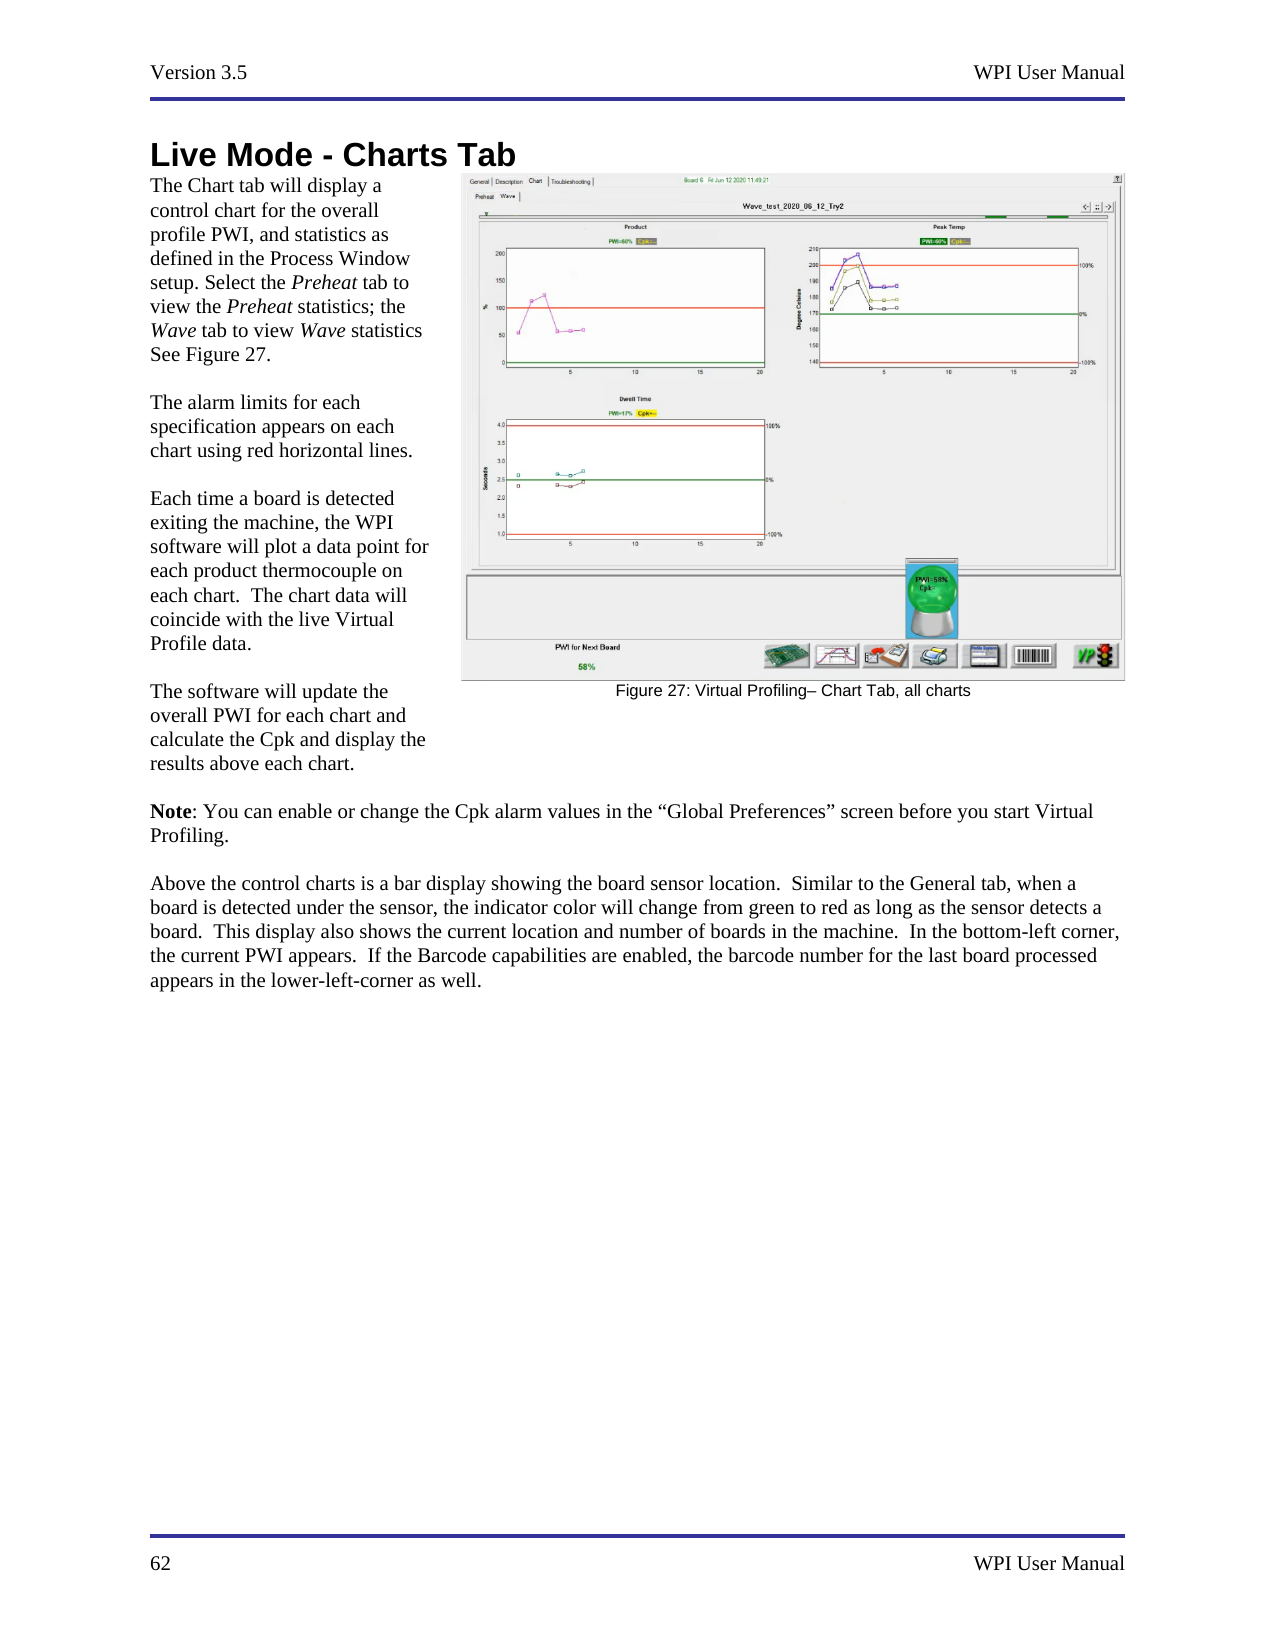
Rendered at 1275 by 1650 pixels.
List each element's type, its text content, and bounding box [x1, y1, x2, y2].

subtitle Live Mode - Charts Tab [150, 135, 1125, 173]
table_header The Chart tab will display a control chart for the overall profile PWI, and statistics as defined in the Process Window setup. Select the Preheat tab to view the Preheat statistics; the Wave tab to view Wave statistics See Figure 27. The alarm limits for each specification appears on each chart using red horizontal lines. Each time a board is detected exiting the machine, the WPI software will plot a data point for each product thermocouple on each chart. The chart data will coincide with the live Virtual Profile data. The software will update the overall PWI for each chart and calculate the Cpk and display the results above each chart. [139, 174, 450, 775]
text Note: You can enable or change the Cpk alarm values in the “Global Preferences” screen before you start Virtual Profiling. [150, 799, 1125, 847]
text Above the control charts is a bar display showing the board sensor location. Similar to the General tab, when a board is detected under the sensor, the indicator color will change from green to red as long as the sensor detects a board. This display also shows the current location and number of boards in the machine. In the bottom-left corner, the current PWI appears. If the Barcode capabilities are enabled, the barcode number for the last board processed appears in the lower-left-corner as well. [150, 871, 1125, 992]
picture [461, 173, 1125, 681]
table_header Figure 27: Virtual Profiling– Chart Tab, all charts [450, 174, 1136, 775]
